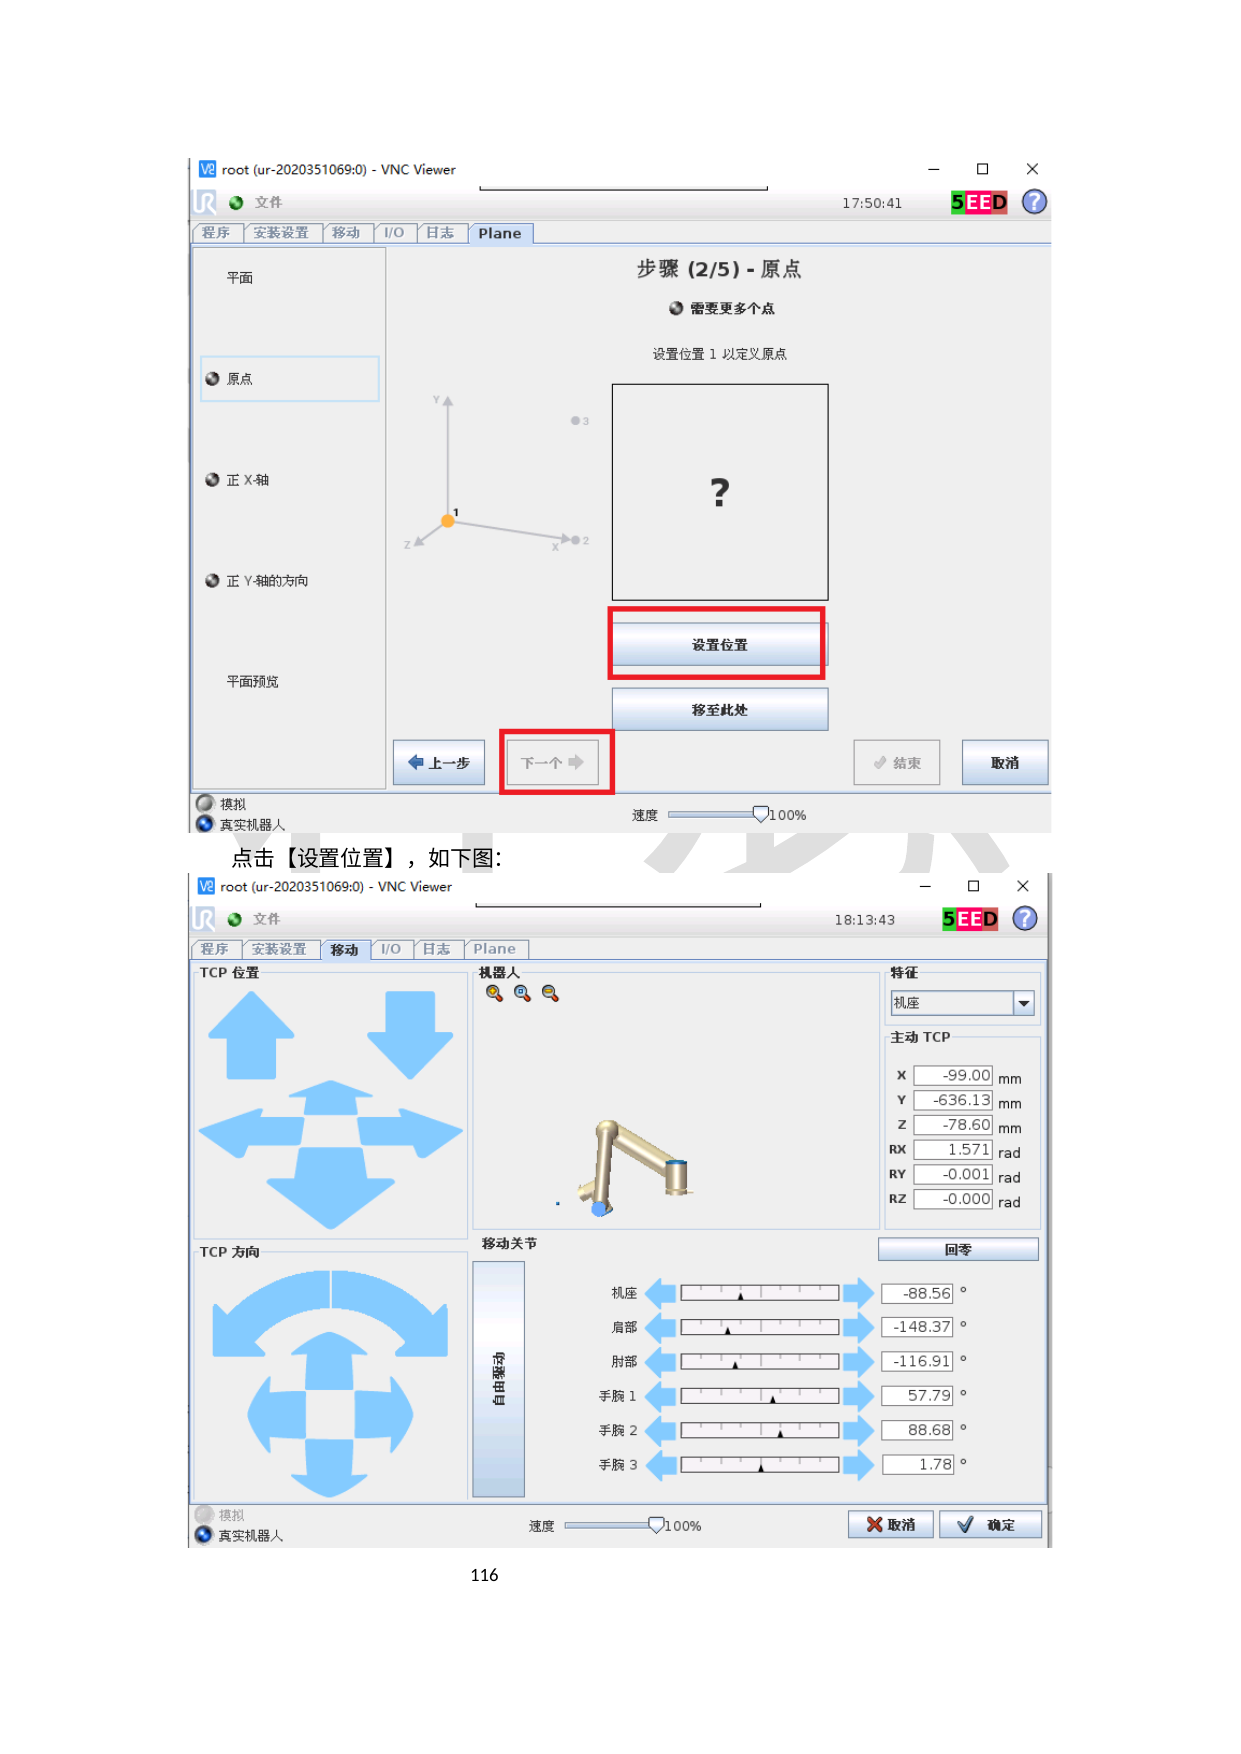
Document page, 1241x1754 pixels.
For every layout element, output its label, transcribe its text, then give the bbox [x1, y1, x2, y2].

text 点击【设置位置】，如下图： [187, 841, 1053, 873]
picture [187, 158, 1052, 833]
picture [187, 873, 1053, 1548]
